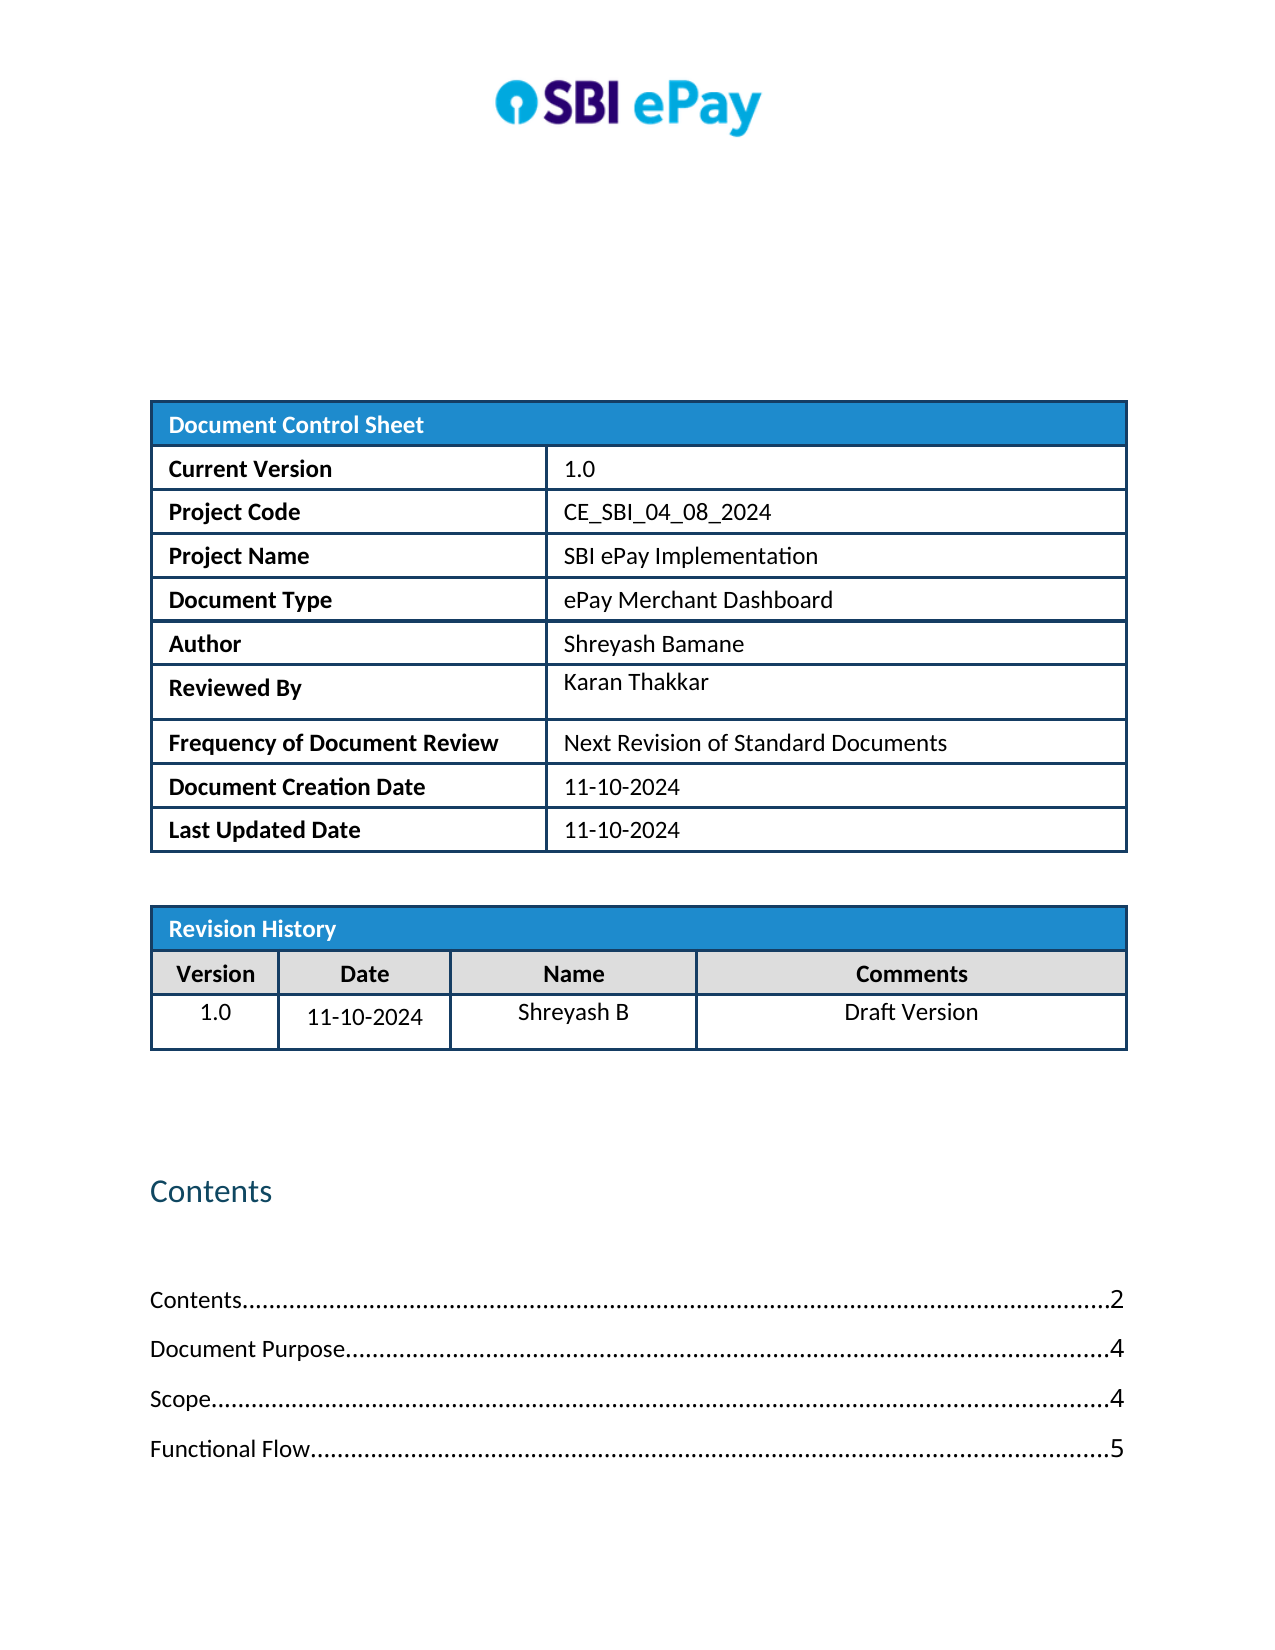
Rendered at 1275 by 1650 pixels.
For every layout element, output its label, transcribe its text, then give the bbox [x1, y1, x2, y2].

table_cell Project Code [153, 491, 545, 532]
table_cell Project Name [153, 535, 545, 576]
table_cell Comments [698, 952, 1125, 993]
table_cell 1.0 [153, 996, 277, 1048]
text Contents 2 [150, 1281, 1125, 1315]
table_cell Document Creation Date [153, 765, 545, 806]
table_header Document Control Sheet [153, 403, 1125, 444]
table_cell Last Updated Date [153, 809, 545, 850]
table_cell Draft Version [698, 996, 1125, 1048]
picture [486, 75, 789, 142]
table_cell 11-10-2024 [548, 809, 1125, 850]
table_cell Shreyash Bamane [548, 623, 1125, 663]
table_cell Version [153, 952, 277, 993]
table_cell Document Type [153, 579, 545, 619]
table_cell Name [452, 952, 695, 993]
table_cell Date [280, 952, 449, 993]
table_cell Current Version [153, 447, 545, 488]
table_header Revision History [153, 908, 1125, 949]
text Scope 4 [150, 1381, 1125, 1415]
table_cell Frequency of Document Review [153, 721, 545, 762]
table_cell Next Revision of Standard Documents [548, 721, 1125, 762]
table_cell 11-10-2024 [548, 765, 1125, 806]
table_cell 11-10-2024 [280, 996, 449, 1048]
table_cell Reviewed By [153, 666, 545, 718]
table_cell Karan Thakkar [548, 666, 1125, 718]
subtitle Contents [150, 1169, 1125, 1210]
table_cell CE_SBI_04_08_2024 [548, 491, 1125, 532]
table_cell Author [153, 623, 545, 663]
text Document Purpose 4 [150, 1331, 1125, 1365]
table_cell Shreyash B [452, 996, 695, 1048]
text Functional Flow 5 [150, 1431, 1125, 1465]
table_cell ePay Merchant Dashboard [548, 579, 1125, 619]
table_cell SBI ePay Implementation [548, 535, 1125, 576]
table_cell 1.0 [548, 447, 1125, 488]
